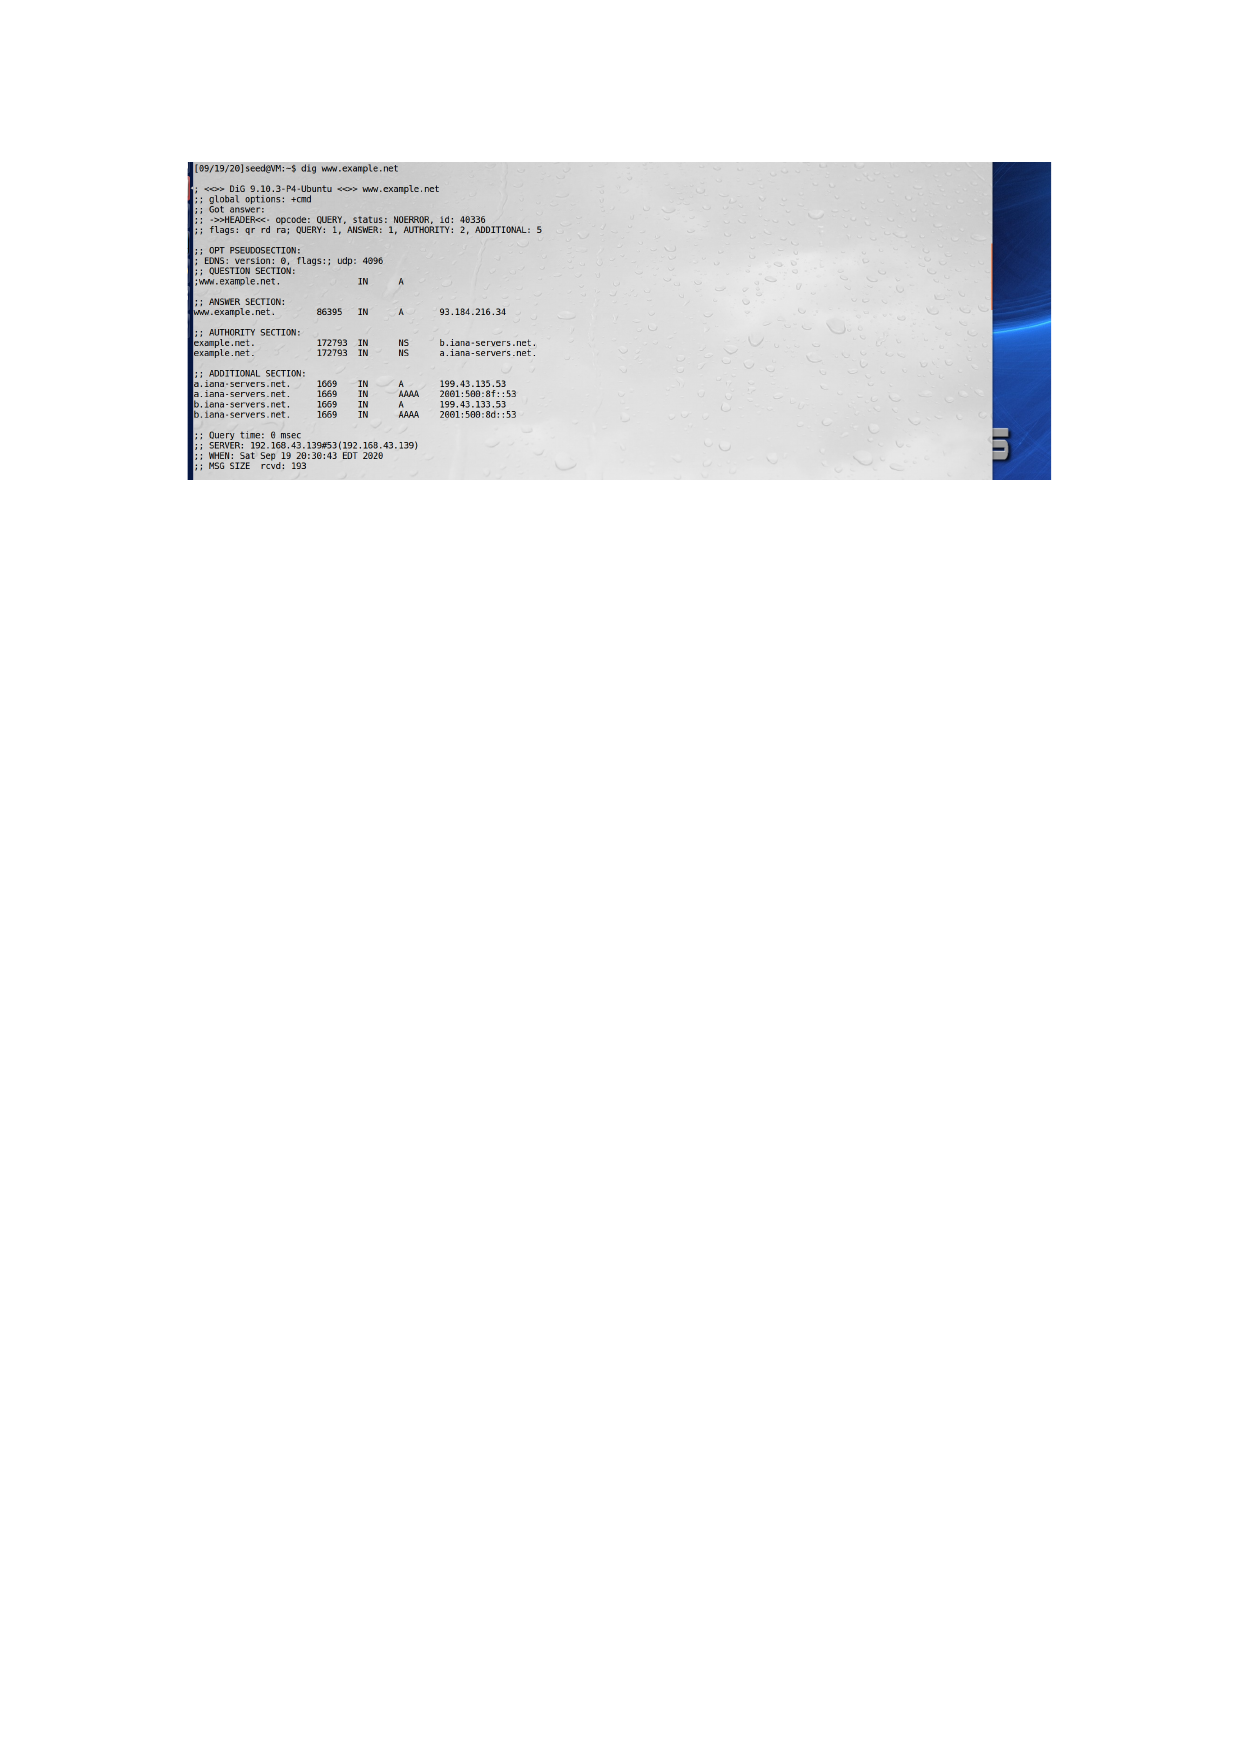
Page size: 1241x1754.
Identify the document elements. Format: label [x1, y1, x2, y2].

picture [187, 162, 1052, 480]
